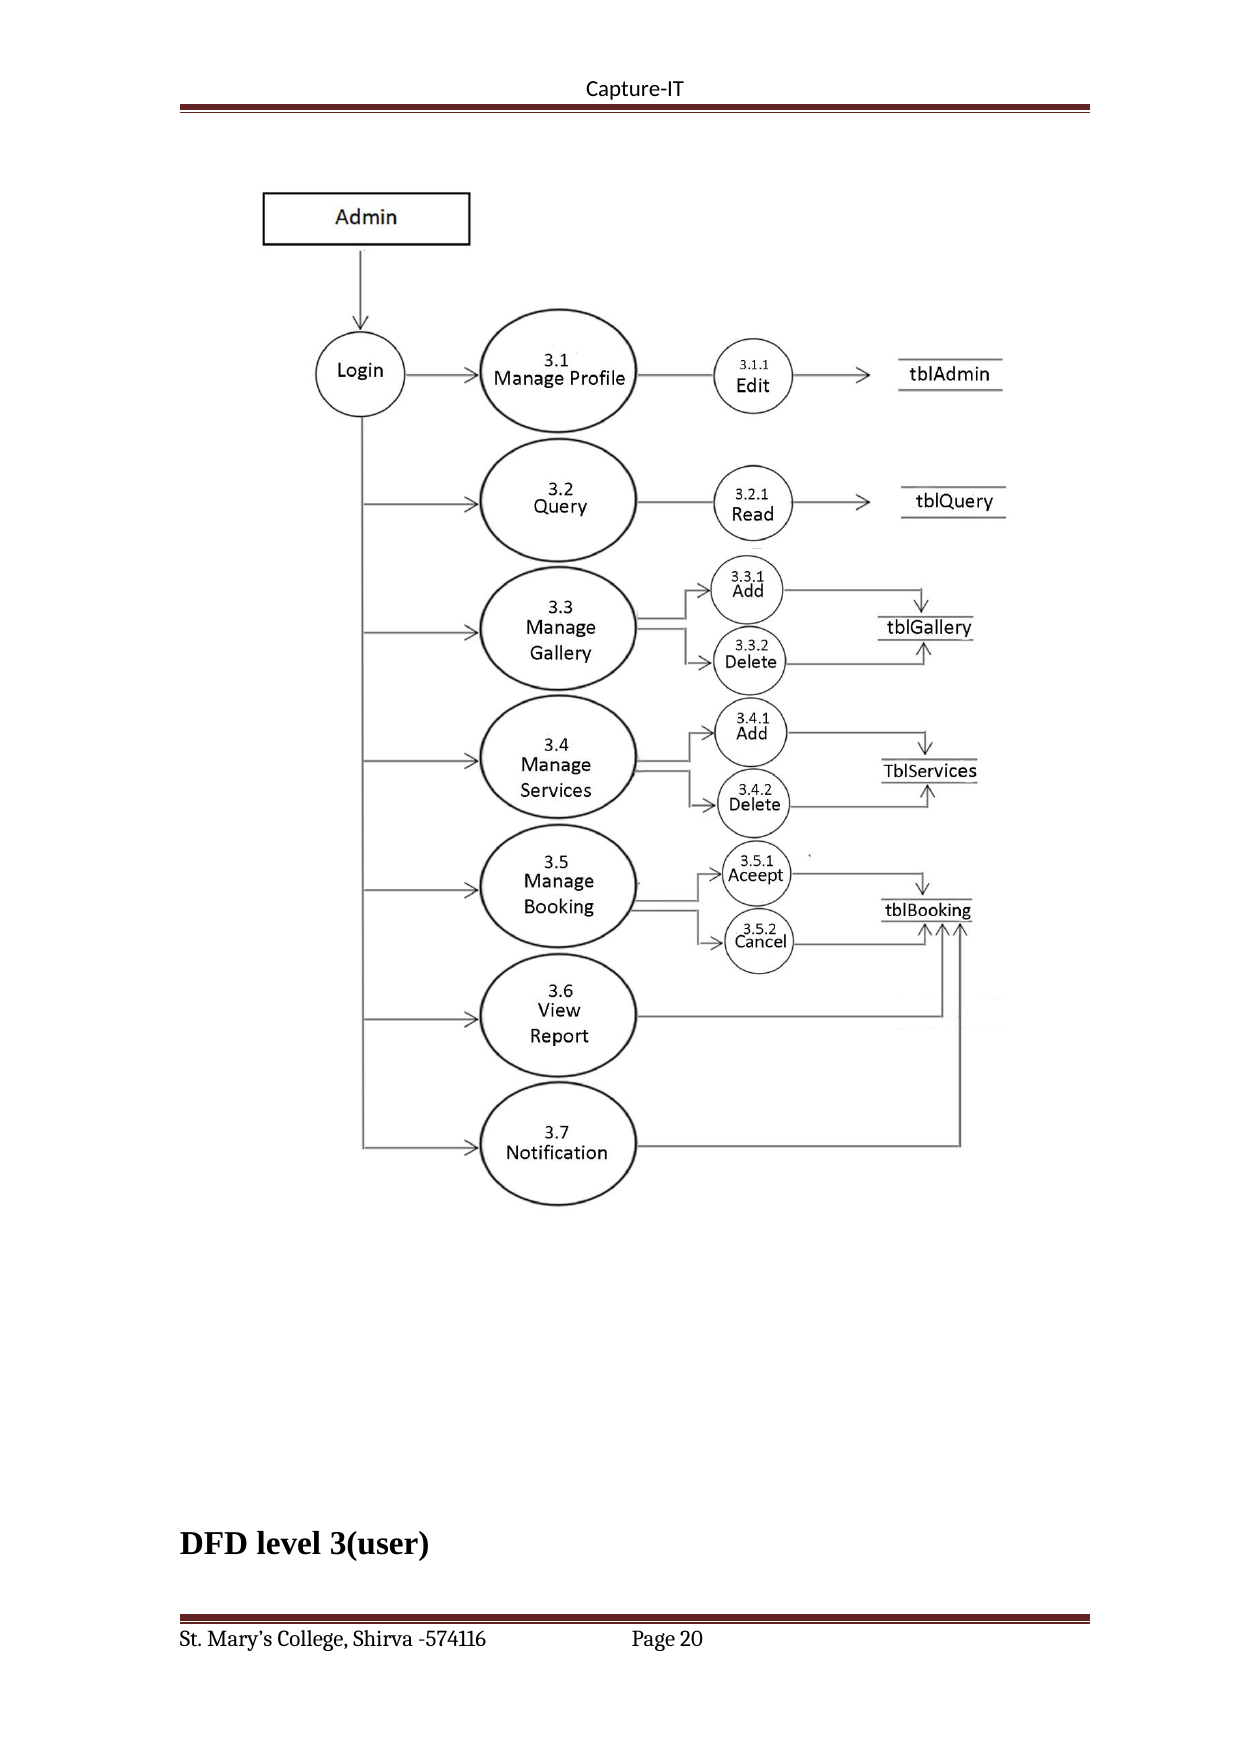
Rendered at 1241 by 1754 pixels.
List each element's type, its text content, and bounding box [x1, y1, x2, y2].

picture [179, 141, 1090, 1276]
text DFD level 3(user) [179, 1523, 1090, 1562]
